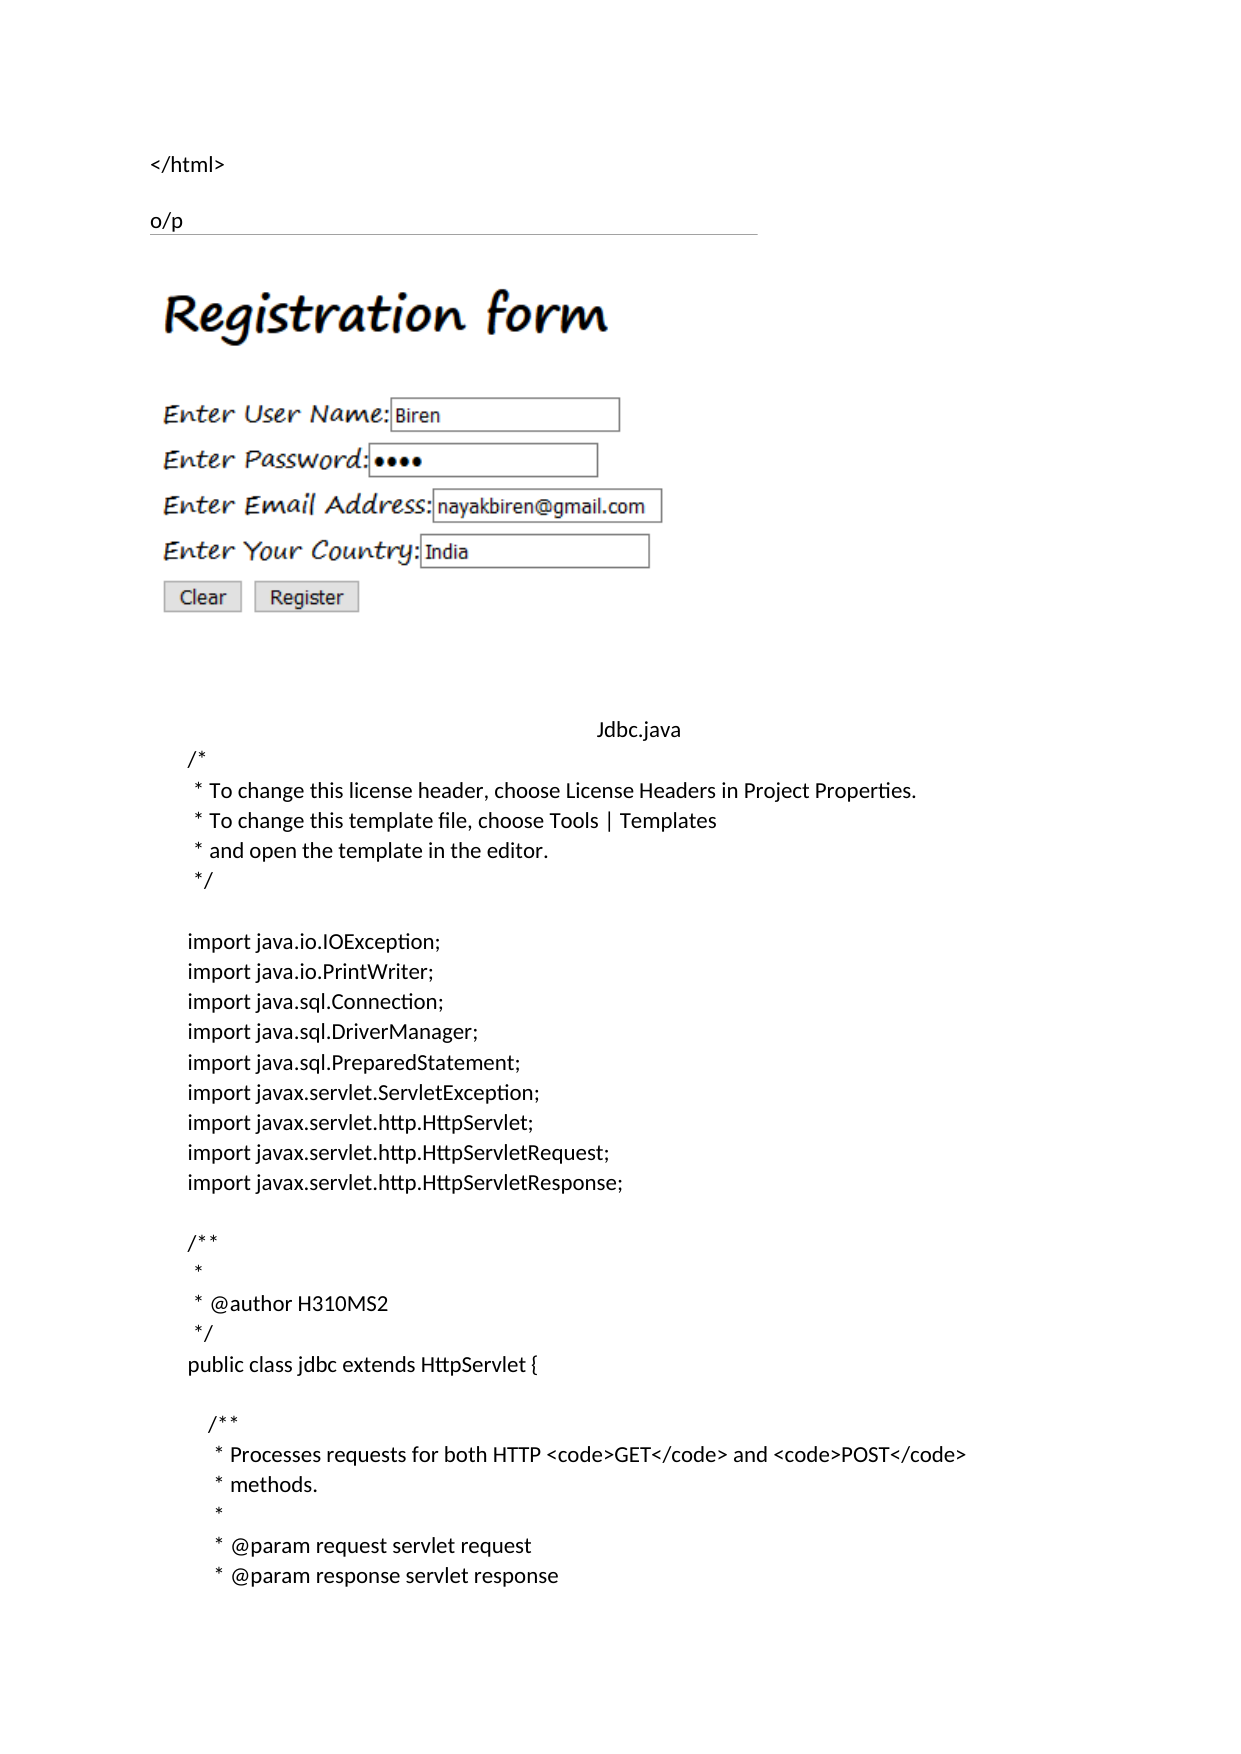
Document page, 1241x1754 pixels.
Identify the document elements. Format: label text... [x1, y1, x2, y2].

list */ [187, 1319, 1090, 1347]
list import java.sql.Connection; [187, 987, 1090, 1015]
list import java.io.PrintWriter; [187, 957, 1090, 985]
list */ [187, 866, 1090, 894]
list * [187, 1259, 1090, 1287]
list /* [187, 746, 1090, 773]
list /** [187, 1410, 1090, 1438]
list public class jdbc extends HttpServlet { [187, 1350, 1090, 1378]
picture [150, 234, 758, 716]
list import java.io.IOException; [187, 927, 1090, 955]
list /** [187, 1229, 1090, 1257]
list * Processes requests for both HTTP <code>GET</code> and <code>POST</code> [187, 1440, 1090, 1468]
list * To change this template file, choose Tools | Templates [187, 806, 1090, 834]
list import javax.servlet.http.HttpServletResponse; [187, 1168, 1090, 1196]
list import java.sql.PreparedStatement; [187, 1048, 1090, 1076]
list * and open the template in the editor. [187, 836, 1090, 864]
list * [187, 1501, 1090, 1529]
list Jdbc.java [187, 715, 1090, 743]
list import javax.servlet.ServletException; [187, 1078, 1090, 1106]
list import java.sql.DriverManager; [187, 1017, 1090, 1045]
text o/p [150, 206, 1090, 234]
list import javax.servlet.http.HttpServlet; [187, 1108, 1090, 1136]
list * @param request servlet request [187, 1531, 1090, 1559]
text </html> [150, 150, 1090, 178]
list import javax.servlet.http.HttpServletRequest; [187, 1138, 1090, 1166]
list * To change this license header, choose License Headers in Project Properties. [187, 776, 1090, 804]
list * @author H310MS2 [187, 1289, 1090, 1317]
list * methods. [187, 1471, 1090, 1498]
list * @param response servlet response [187, 1561, 1090, 1589]
